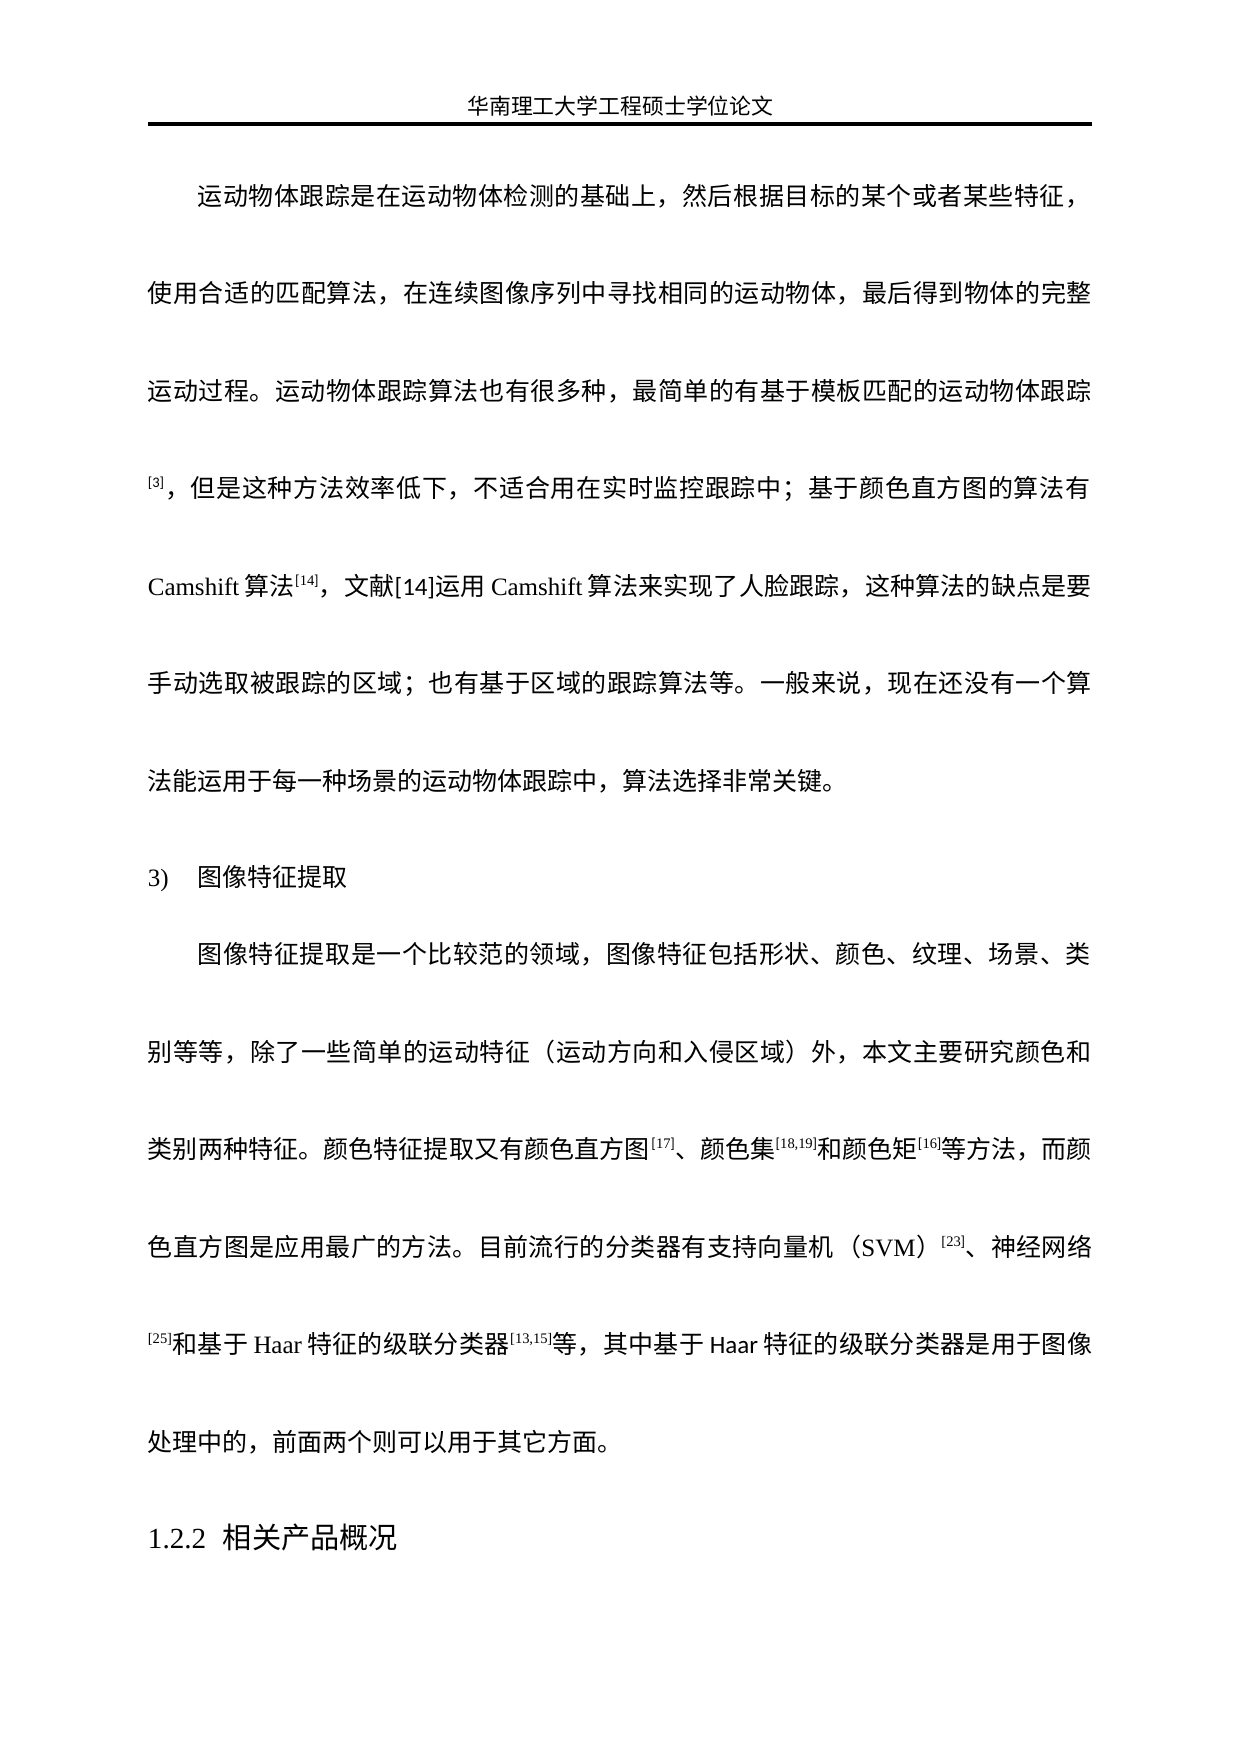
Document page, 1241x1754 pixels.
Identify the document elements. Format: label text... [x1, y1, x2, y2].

text 图像特征提取是一个比较范的领域，图像特征包括形状、颜色、纹理、场景、类别等等，除了一些简单的运动特征（运动方向和入侵区域）外，本文主要研究颜色和类别两种特征。颜色特征提取又有颜色直方图[17]、颜色集[18,19]和颜色矩[16]等方法，而颜色直方图是应用最广的方法。目前流行的分类器有支持向量机（SVM）[23]、神经网络[25]和基于Haar特征的级联分类器[13,15]等，其中基于Haar特征的级联分类器是用于图像处理中的，前面两个则可以用于其它方面。 [148, 920, 1092, 1473]
text 运动物体跟踪是在运动物体检测的基础上，然后根据目标的某个或者某些特征，使用合适的匹配算法，在连续图像序列中寻找相同的运动物体，最后得到物体的完整运动过程。运动物体跟踪算法也有很多种，最简单的有基于模板匹配的运动物体跟踪[3]，但是这种方法效率低下，不适合用在实时监控跟踪中；基于颜色直方图的算法有Camshift算法[14]，文献[14]运用Camshift算法来实现了人脸跟踪，这种算法的缺点是要手动选取被跟踪的区域；也有基于区域的跟踪算法等。一般来说，现在还没有一个算法能运用于每一种场景的运动物体跟踪中，算法选择非常关键。 [148, 162, 1092, 812]
list 图像特征提取 [148, 843, 1092, 908]
list 相关产品概况 [148, 1503, 1092, 1568]
